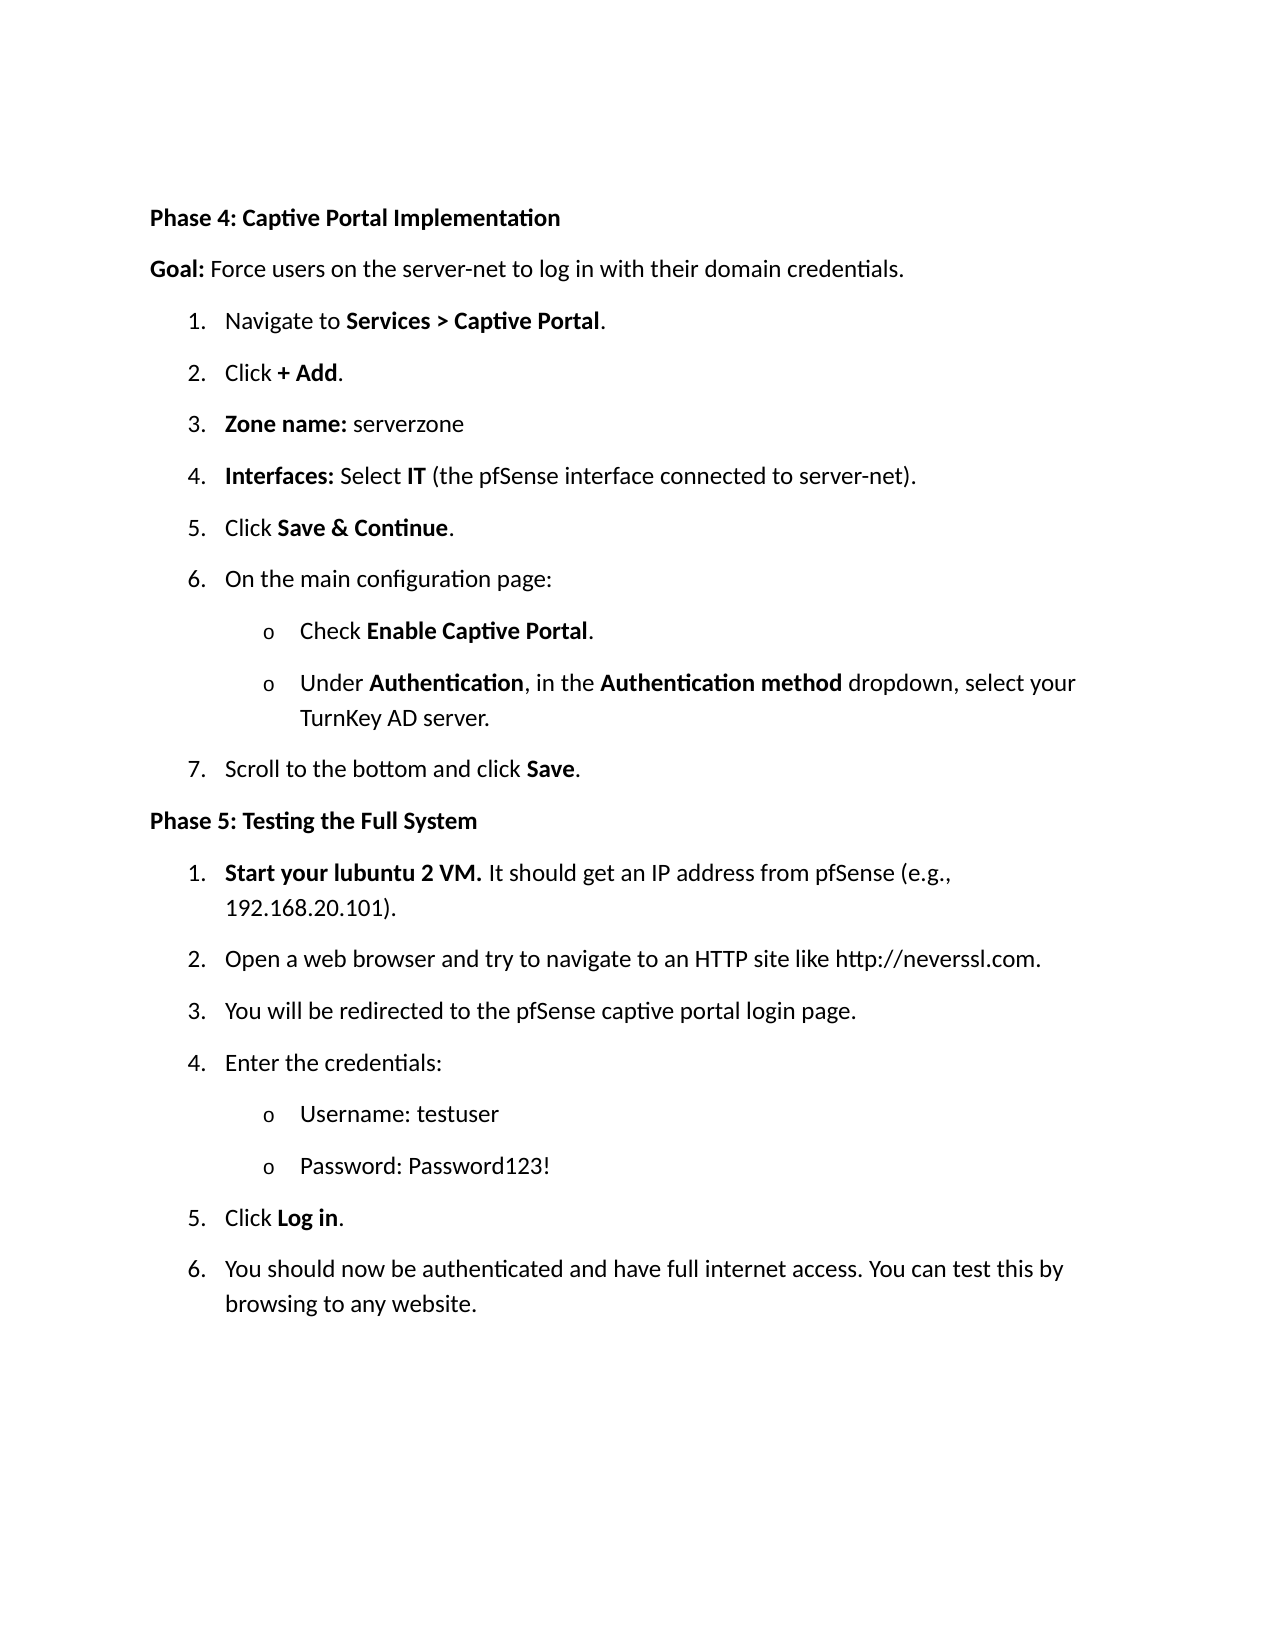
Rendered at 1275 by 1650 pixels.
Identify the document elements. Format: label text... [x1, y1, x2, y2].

list Click + Add. [187, 357, 1125, 387]
list Navigate to Services > Captive Portal. [187, 305, 1125, 336]
text Goal: Force users on the server-net to log in with their domain credentials. [150, 253, 1125, 284]
list Click Save & Continue. [187, 512, 1125, 542]
list Password: Password123! [262, 1150, 1125, 1181]
list You will be redirected to the pfSense captive portal login page. [187, 995, 1125, 1026]
list Scroll to the bottom and click Save. [187, 753, 1125, 784]
list On the main configuration page: [187, 563, 1125, 594]
list Zone name: serverzone [187, 408, 1125, 439]
list Enter the credentials: [187, 1047, 1125, 1077]
list Check Enable Captive Portal. [262, 615, 1125, 646]
list Under Authentication, in the Authentication method dropdown, select your TurnKey AD server. [262, 667, 1125, 732]
list Click Log in. [187, 1202, 1125, 1232]
list Interfaces: Select IT (the pfSense interface connected to server-net). [187, 460, 1125, 491]
list You should now be authenticated and have full internet access. You can test this by browsing to any website. [187, 1253, 1125, 1319]
text Phase 5: Testing the Full System [150, 805, 1125, 836]
list Username: testuser [262, 1098, 1125, 1129]
text Phase 4: Captive Portal Implementation [150, 202, 1125, 232]
list Open a web browser and try to navigate to an HTTP site like http://neverssl.com. [187, 943, 1125, 974]
list Start your lubuntu 2 VM. It should get an IP address from pfSense (e.g., 192.168.20.101). [187, 857, 1125, 922]
